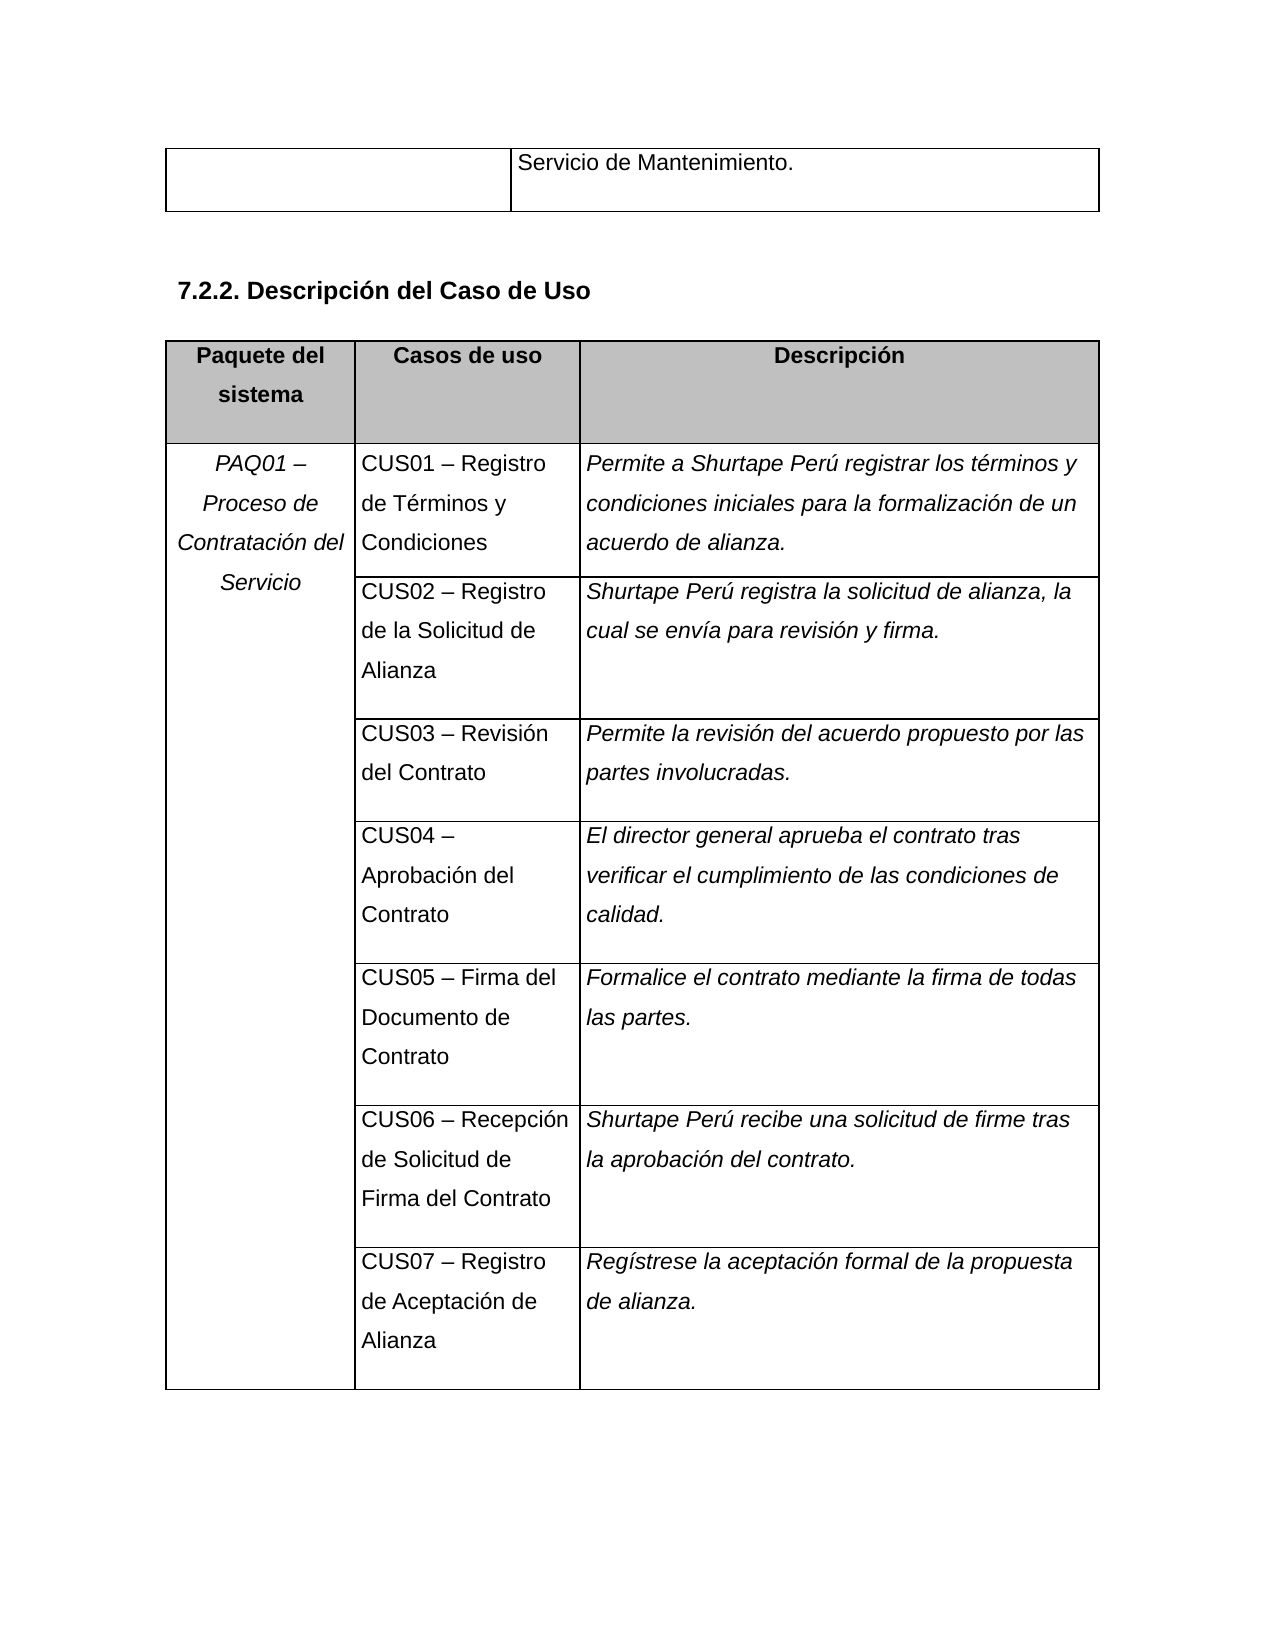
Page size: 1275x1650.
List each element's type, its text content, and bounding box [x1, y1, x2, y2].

table_cell Formalice el contrato mediante la firma de todas las partes. [581, 964, 1098, 1105]
table_cell CUS02 – Registro de la Solicitud de Alianza [356, 578, 579, 718]
table_header Descripción [581, 342, 1098, 443]
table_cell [167, 149, 510, 211]
table_cell CUS05 – Firma del Documento de Contrato [356, 964, 579, 1105]
table_cell CUS07 – Registro de Aceptación de Alianza [356, 1248, 579, 1389]
table_cell Shurtape Perú recibe una solicitud de firme tras la aprobación del contrato. [581, 1106, 1098, 1247]
table_cell El director general aprueba el contrato tras verificar el cumplimiento de las condiciones de calidad. [581, 822, 1098, 963]
table_cell Permite la revisión del acuerdo propuesto por las partes involucradas. [581, 720, 1098, 821]
table_cell CUS03 – Revisión del Contrato [356, 720, 579, 821]
table_cell Shurtape Perú registra la solicitud de alianza, la cual se envía para revisión y firma. [581, 578, 1098, 718]
table_cell CUS06 – Recepción de Solicitud de Firma del Contrato [356, 1106, 579, 1247]
table_cell PAQ01 – Proceso de Contratación del Servicio [167, 444, 354, 1389]
table_header Paquete del sistema [167, 342, 354, 443]
table_header Casos de uso [356, 342, 579, 443]
table_cell CUS01 – Registro de Términos y Condiciones [356, 444, 579, 576]
table_cell Regístrese la aceptación formal de la propuesta de alianza. [581, 1248, 1098, 1389]
text 7.2.2. Descripción del Caso de Uso [177, 276, 1098, 305]
table_cell Permite a Shurtape Perú registrar los términos y condiciones iniciales para la formalización de un acuerdo de alianza. [581, 444, 1098, 576]
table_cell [512, 149, 1098, 211]
table_cell CUS04 – Aprobación del Contrato [356, 822, 579, 963]
